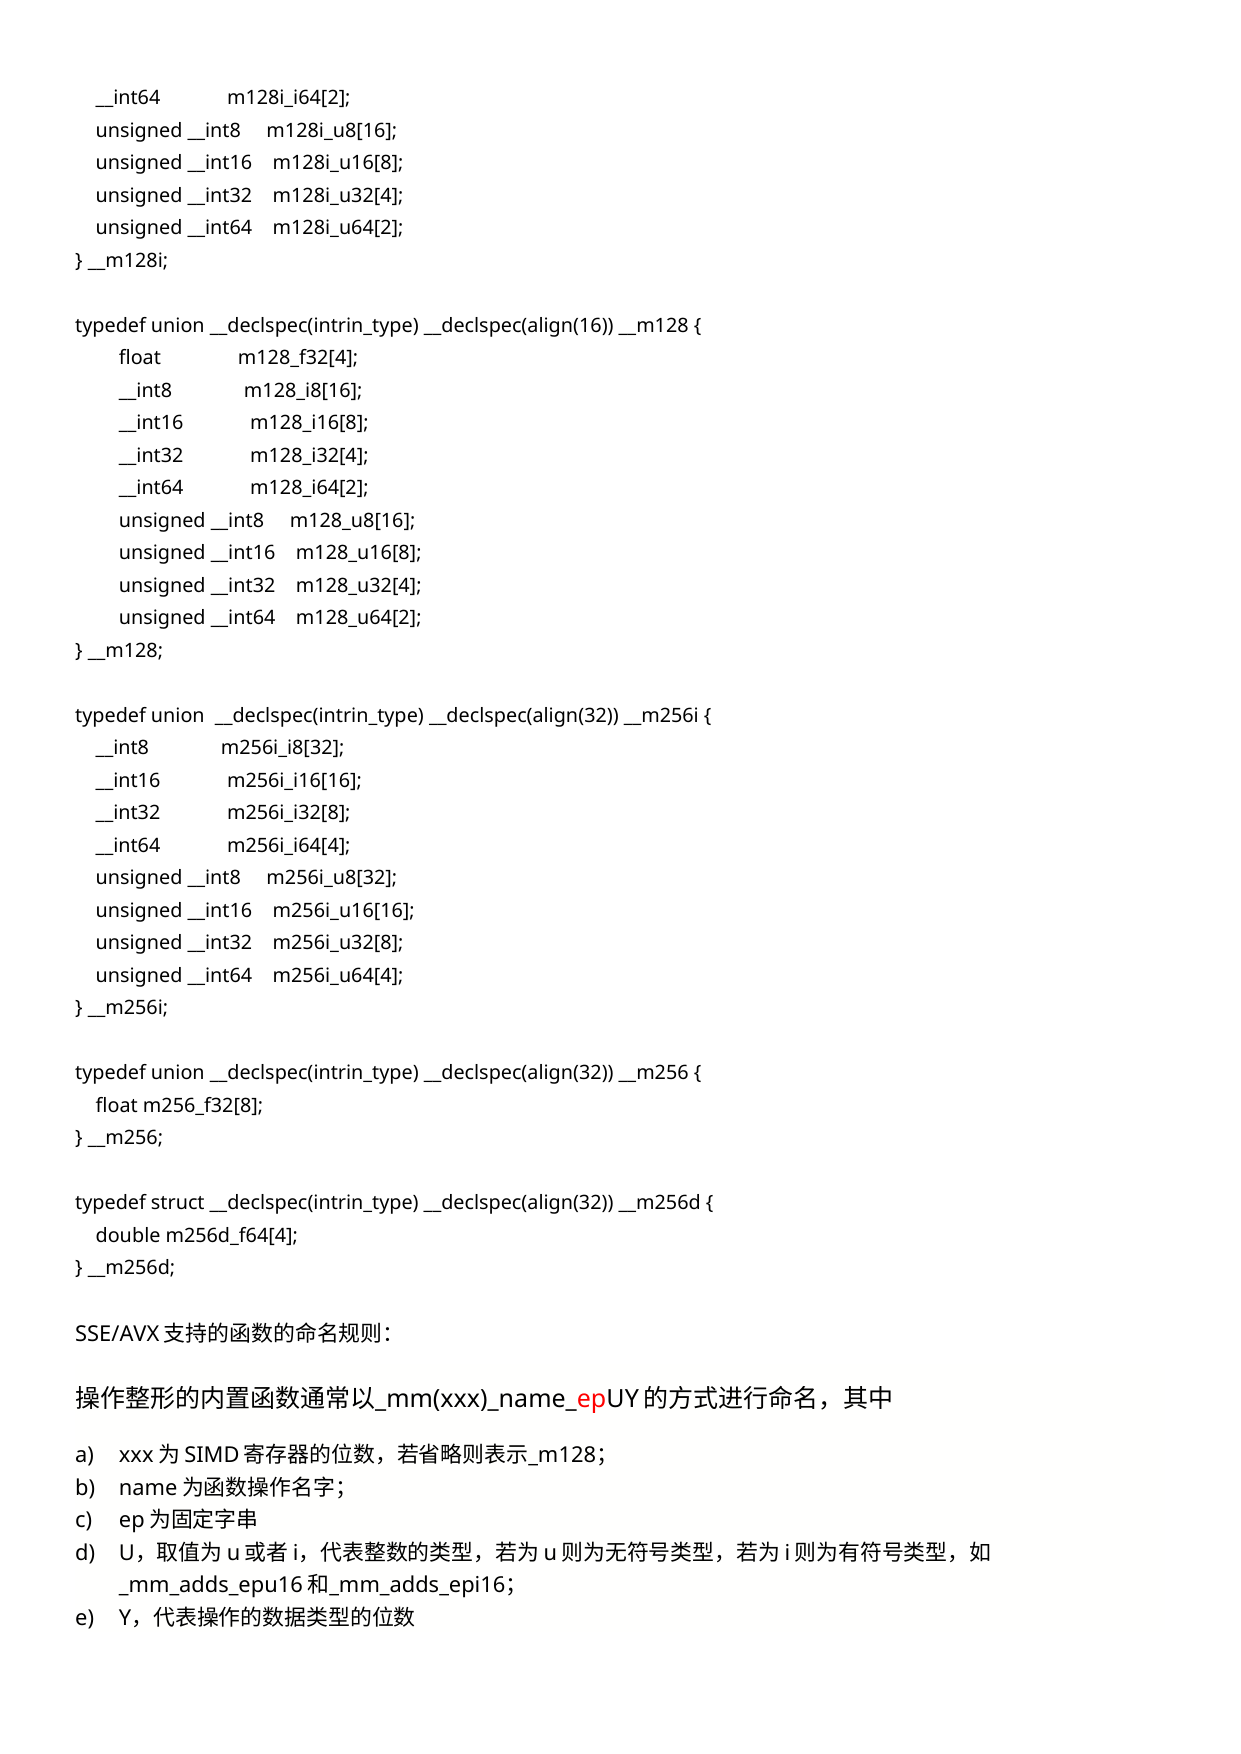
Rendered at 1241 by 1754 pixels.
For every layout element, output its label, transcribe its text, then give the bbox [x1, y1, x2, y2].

text __int64 m128i_i64[2]; [75, 81, 1165, 113]
text __int32 m256i_i32[8]; [75, 796, 1165, 828]
list name为函数操作名字； [75, 1469, 1165, 1502]
text unsigned __int64 m128_u64[2]; [75, 601, 1165, 633]
text float m256_f32[8]; [75, 1088, 1165, 1121]
text typedef struct __declspec(intrin_type) __declspec(align(32)) __m256d { [75, 1186, 1165, 1218]
list ep为固定字串 [75, 1502, 1165, 1534]
text double m256d_f64[4]; [75, 1218, 1165, 1251]
text } __m128i; [75, 243, 1165, 276]
text __int32 m128_i32[4]; [75, 438, 1165, 471]
text unsigned __int32 m128i_u32[4]; [75, 178, 1165, 211]
text unsigned __int64 m256i_u64[4]; [75, 958, 1165, 991]
text __int64 m128_i64[2]; [75, 471, 1165, 503]
text } __m256i; [75, 991, 1165, 1023]
text __int16 m128_i16[8]; [75, 406, 1165, 438]
text unsigned __int8 m256i_u8[32]; [75, 861, 1165, 893]
text unsigned __int8 m128_u8[16]; [75, 503, 1165, 536]
text float m128_f32[4]; [75, 341, 1165, 373]
text 操作整形的内置函数通常以_mm(xxx)_name_epUY的方式进行命名，其中 [75, 1364, 1165, 1429]
text typedef union __declspec(intrin_type) __declspec(align(32)) __m256i { [75, 698, 1165, 731]
list Y，代表操作的数据类型的位数 [75, 1599, 1165, 1632]
text SSE/AVX支持的函数的命名规则： [75, 1316, 1165, 1348]
text unsigned __int16 m256i_u16[16]; [75, 893, 1165, 926]
text __int8 m128_i8[16]; [75, 373, 1165, 406]
text } __m256; [75, 1121, 1165, 1153]
text typedef union __declspec(intrin_type) __declspec(align(16)) __m128 { [75, 308, 1165, 341]
text unsigned __int8 m128i_u8[16]; [75, 113, 1165, 146]
text __int8 m256i_i8[32]; [75, 731, 1165, 763]
text __int16 m256i_i16[16]; [75, 763, 1165, 796]
text typedef union __declspec(intrin_type) __declspec(align(32)) __m256 { [75, 1056, 1165, 1088]
text unsigned __int32 m128_u32[4]; [75, 568, 1165, 601]
text unsigned __int16 m128i_u16[8]; [75, 146, 1165, 178]
list xxx为SIMD寄存器的位数，若省略则表示_m128； [75, 1437, 1165, 1469]
list U，取值为u或者i，代表整数的类型，若为u则为无符号类型，若为i则为有符号类型，如_mm_adds_epu16和_mm_adds_epi16； [75, 1534, 1165, 1599]
text unsigned __int16 m128_u16[8]; [75, 536, 1165, 568]
text __int64 m256i_i64[4]; [75, 828, 1165, 861]
text } __m256d; [75, 1251, 1165, 1283]
text unsigned __int64 m128i_u64[2]; [75, 211, 1165, 243]
text unsigned __int32 m256i_u32[8]; [75, 926, 1165, 958]
text } __m128; [75, 633, 1165, 666]
